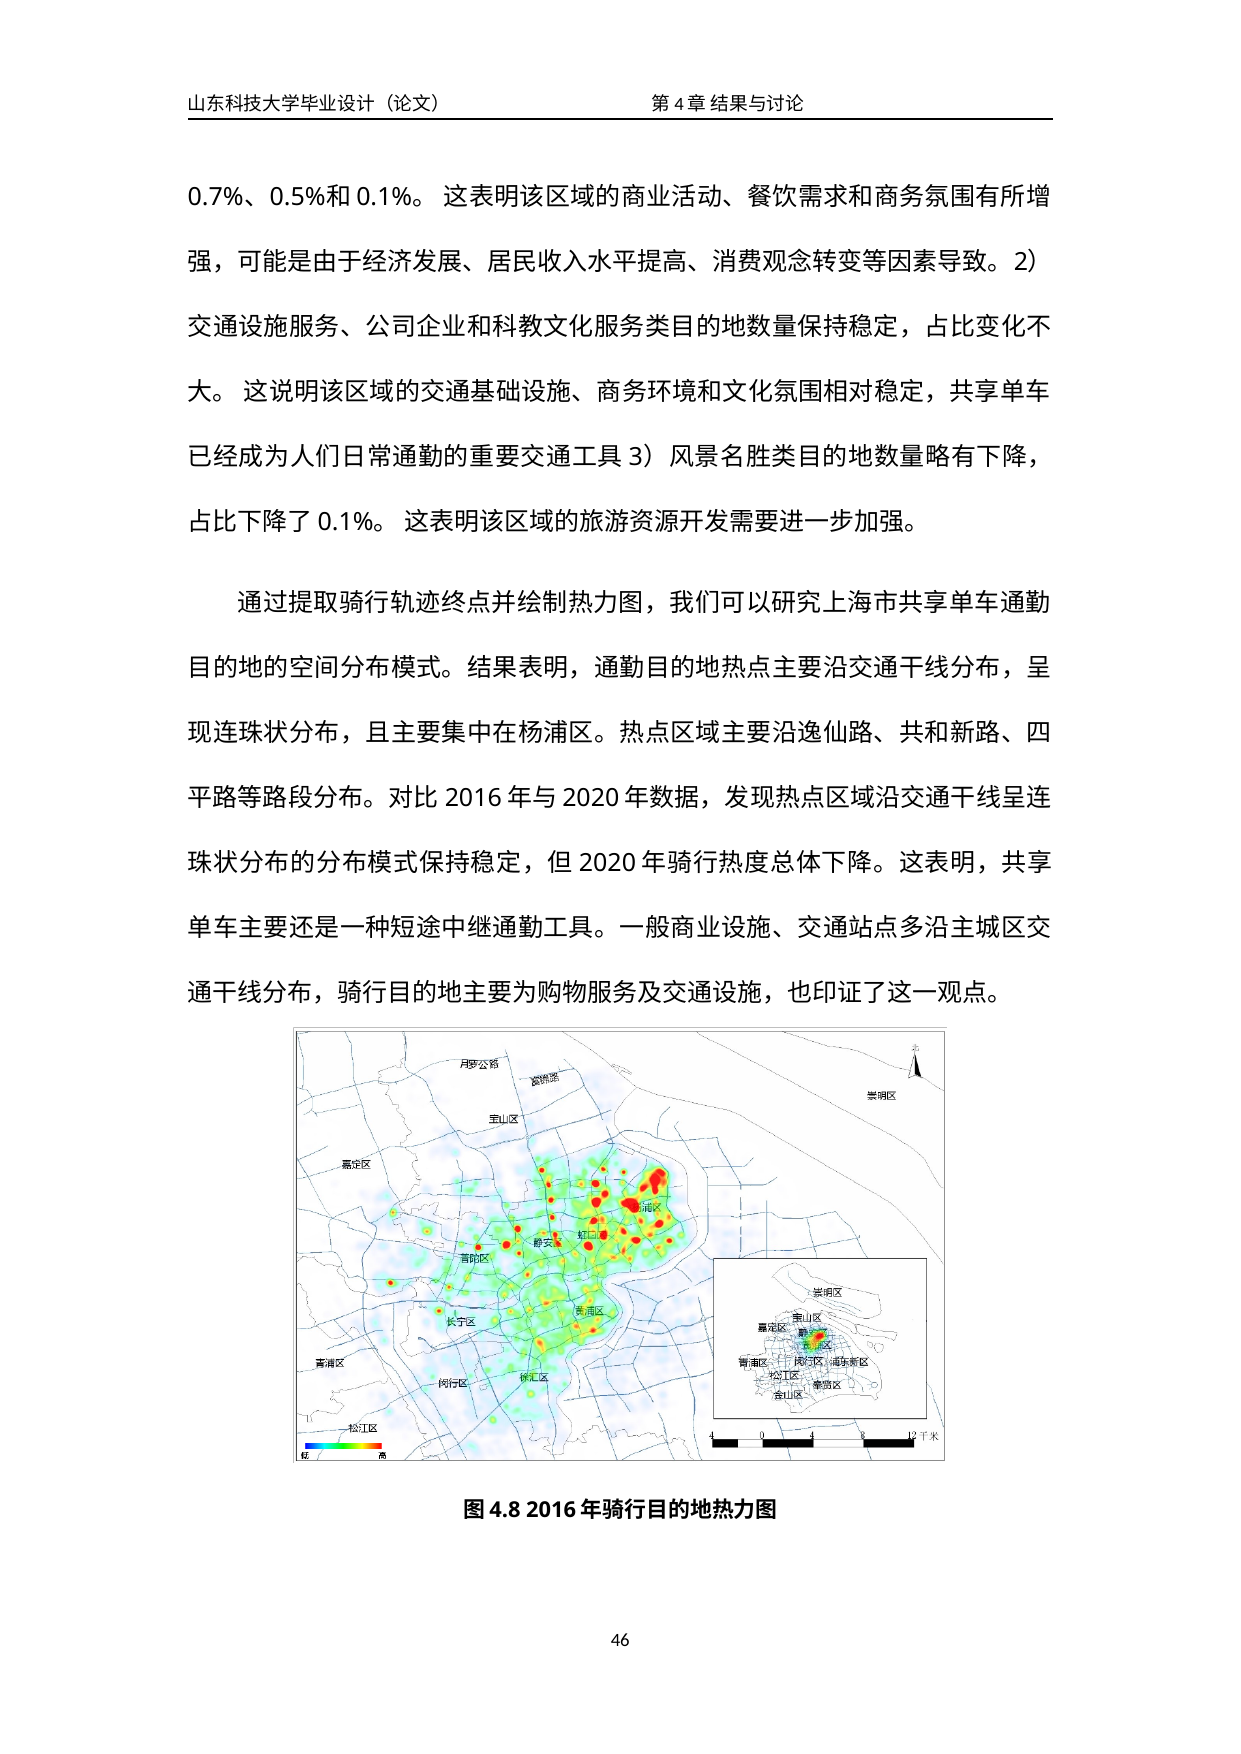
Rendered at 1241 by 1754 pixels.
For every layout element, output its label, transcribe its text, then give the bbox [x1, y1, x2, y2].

text 图4.8 2016年骑行目的地热力图 [187, 1492, 1053, 1524]
picture [289, 1023, 951, 1467]
text 通过提取骑行轨迹终点并绘制热力图，我们可以研究上海市共享单车通勤目的地的空间分布模式。结果表明，通勤目的地热点主要沿交通干线分布，呈现连珠状分布，且主要集中在杨浦区。热点区域主要沿逸仙路、共和新路、四平路等路段分布。对比2016年与2020年数据，发现热点区域沿交通干线呈连珠状分布的分布模式保持稳定，但2020年骑行热度总体下降。这表明，共享单车主要还是一种短途中继通勤工具。一般商业设施、交通站点多沿主城区交通干线分布，骑行目的地主要为购物服务及交通设施，也印证了这一观点。 [187, 568, 1053, 1023]
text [187, 162, 1053, 552]
